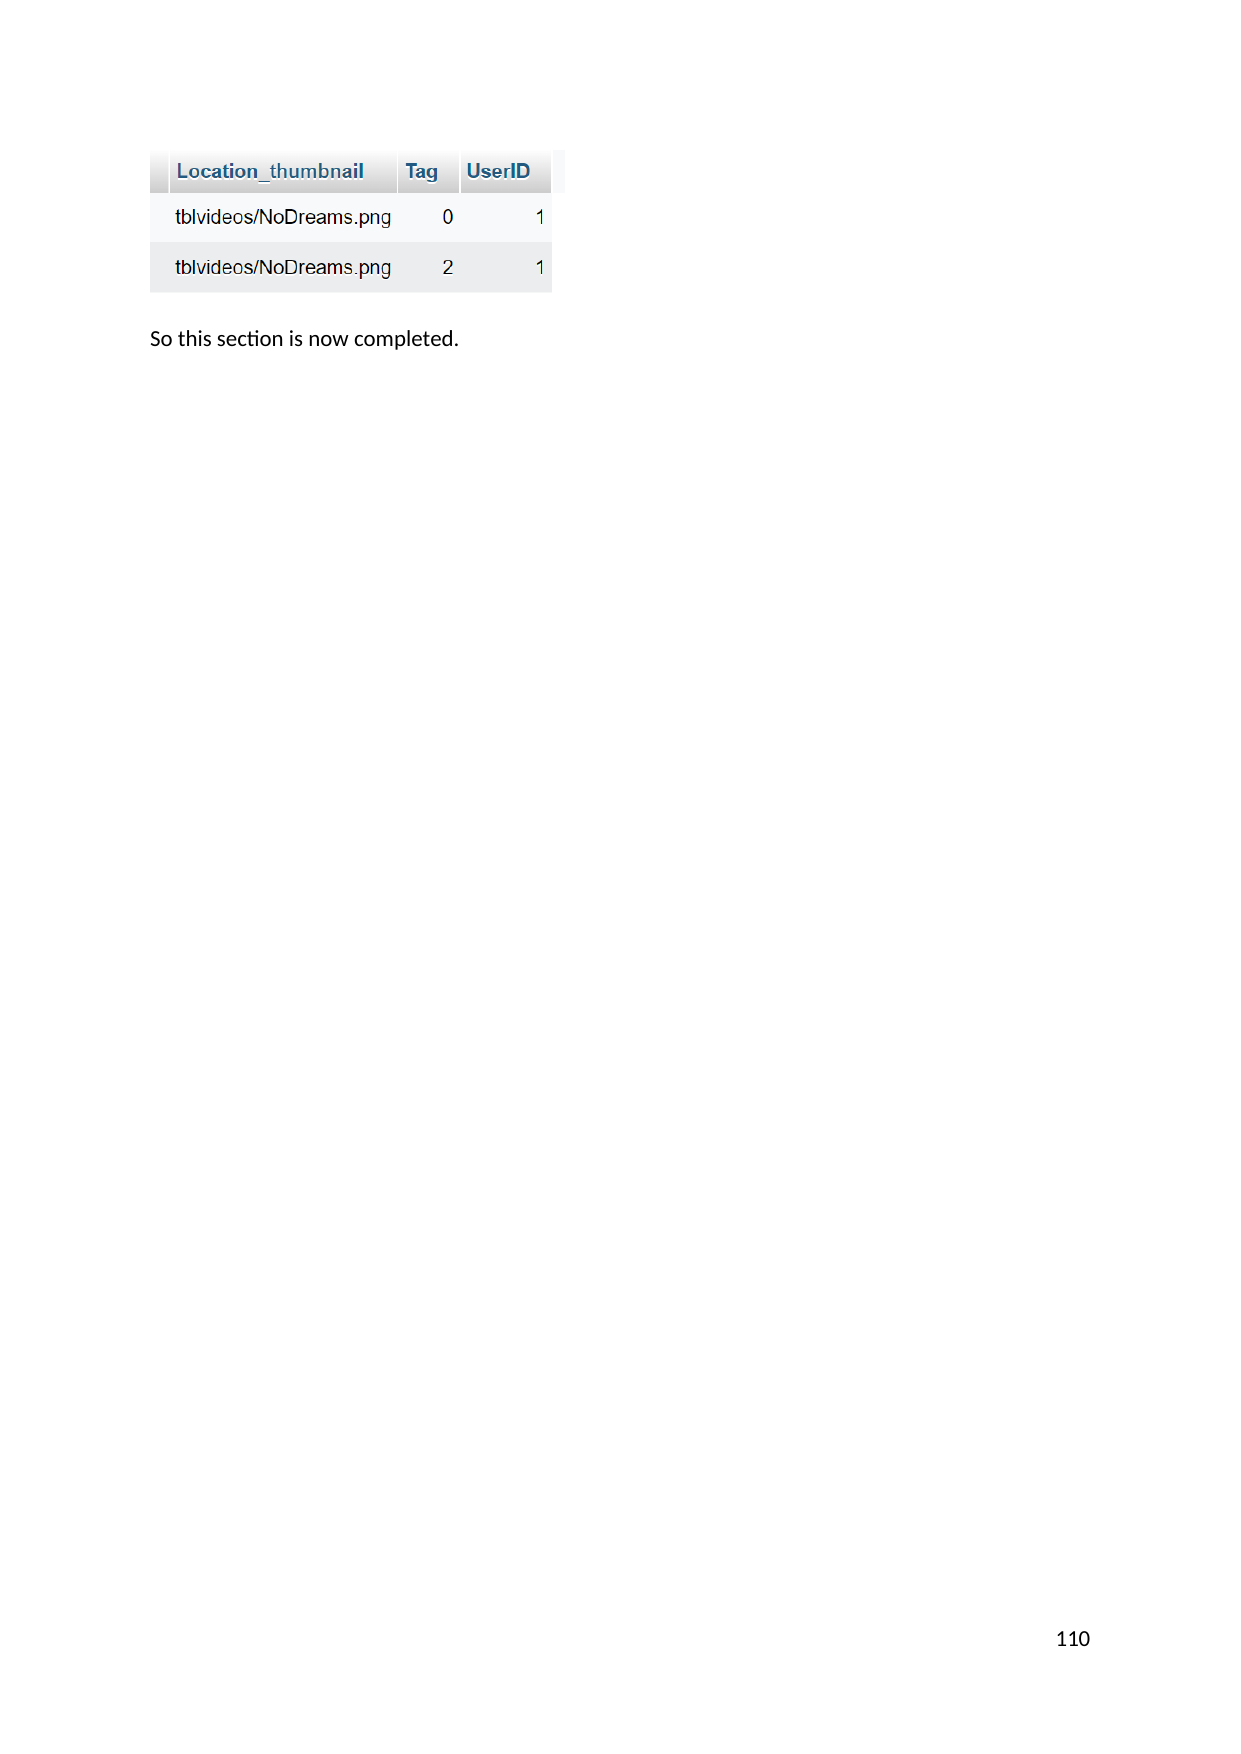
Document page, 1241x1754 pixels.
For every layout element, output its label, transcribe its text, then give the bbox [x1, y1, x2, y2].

text So this section is now completed. [150, 324, 1090, 352]
picture [150, 150, 578, 306]
